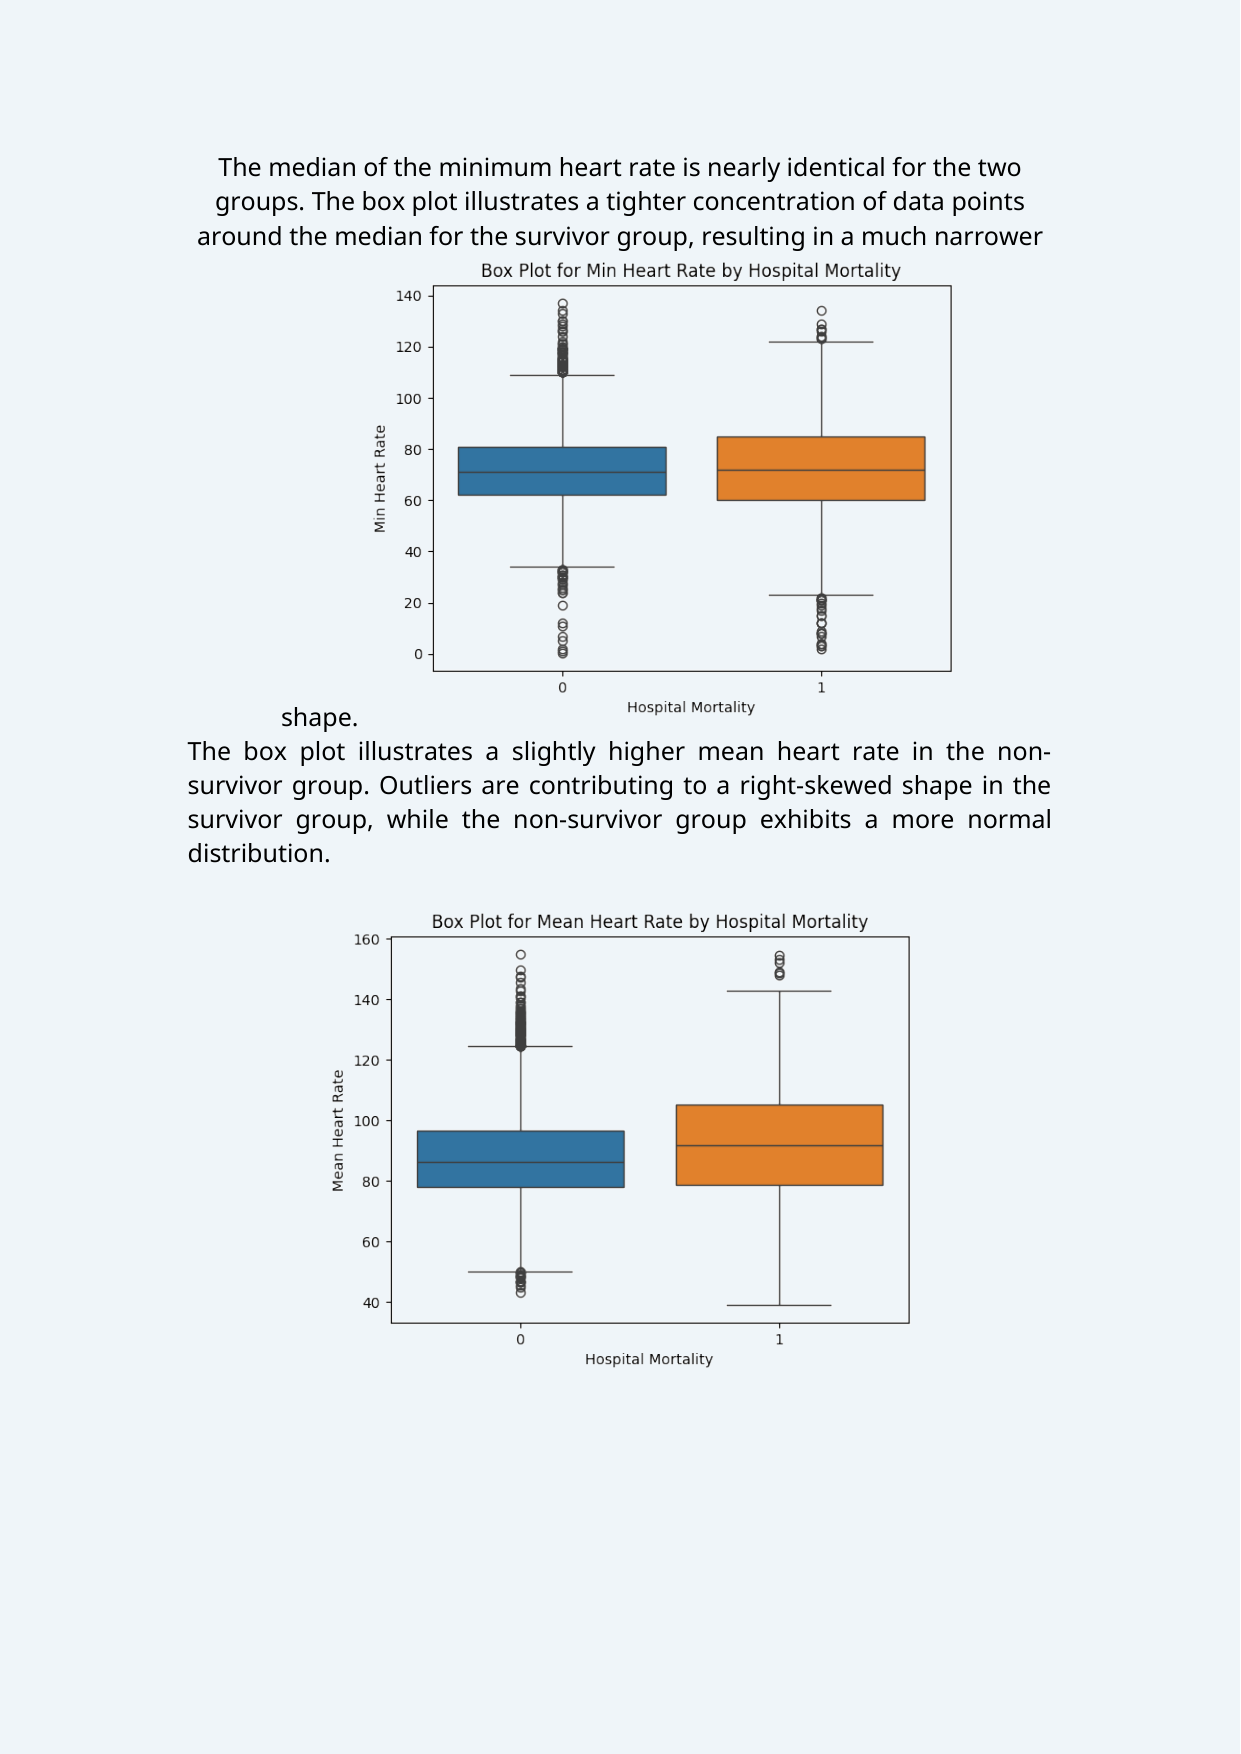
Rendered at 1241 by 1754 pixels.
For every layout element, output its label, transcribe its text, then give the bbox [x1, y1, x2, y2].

picture [364, 252, 960, 726]
text The box plot illustrates a slightly higher mean heart rate in the non-survivor group. Outliers are contributing to a right-skewed shape in the survivor group, while the non-survivor group exhibits a more normal distribution. [187, 733, 1053, 869]
picture [322, 903, 918, 1378]
